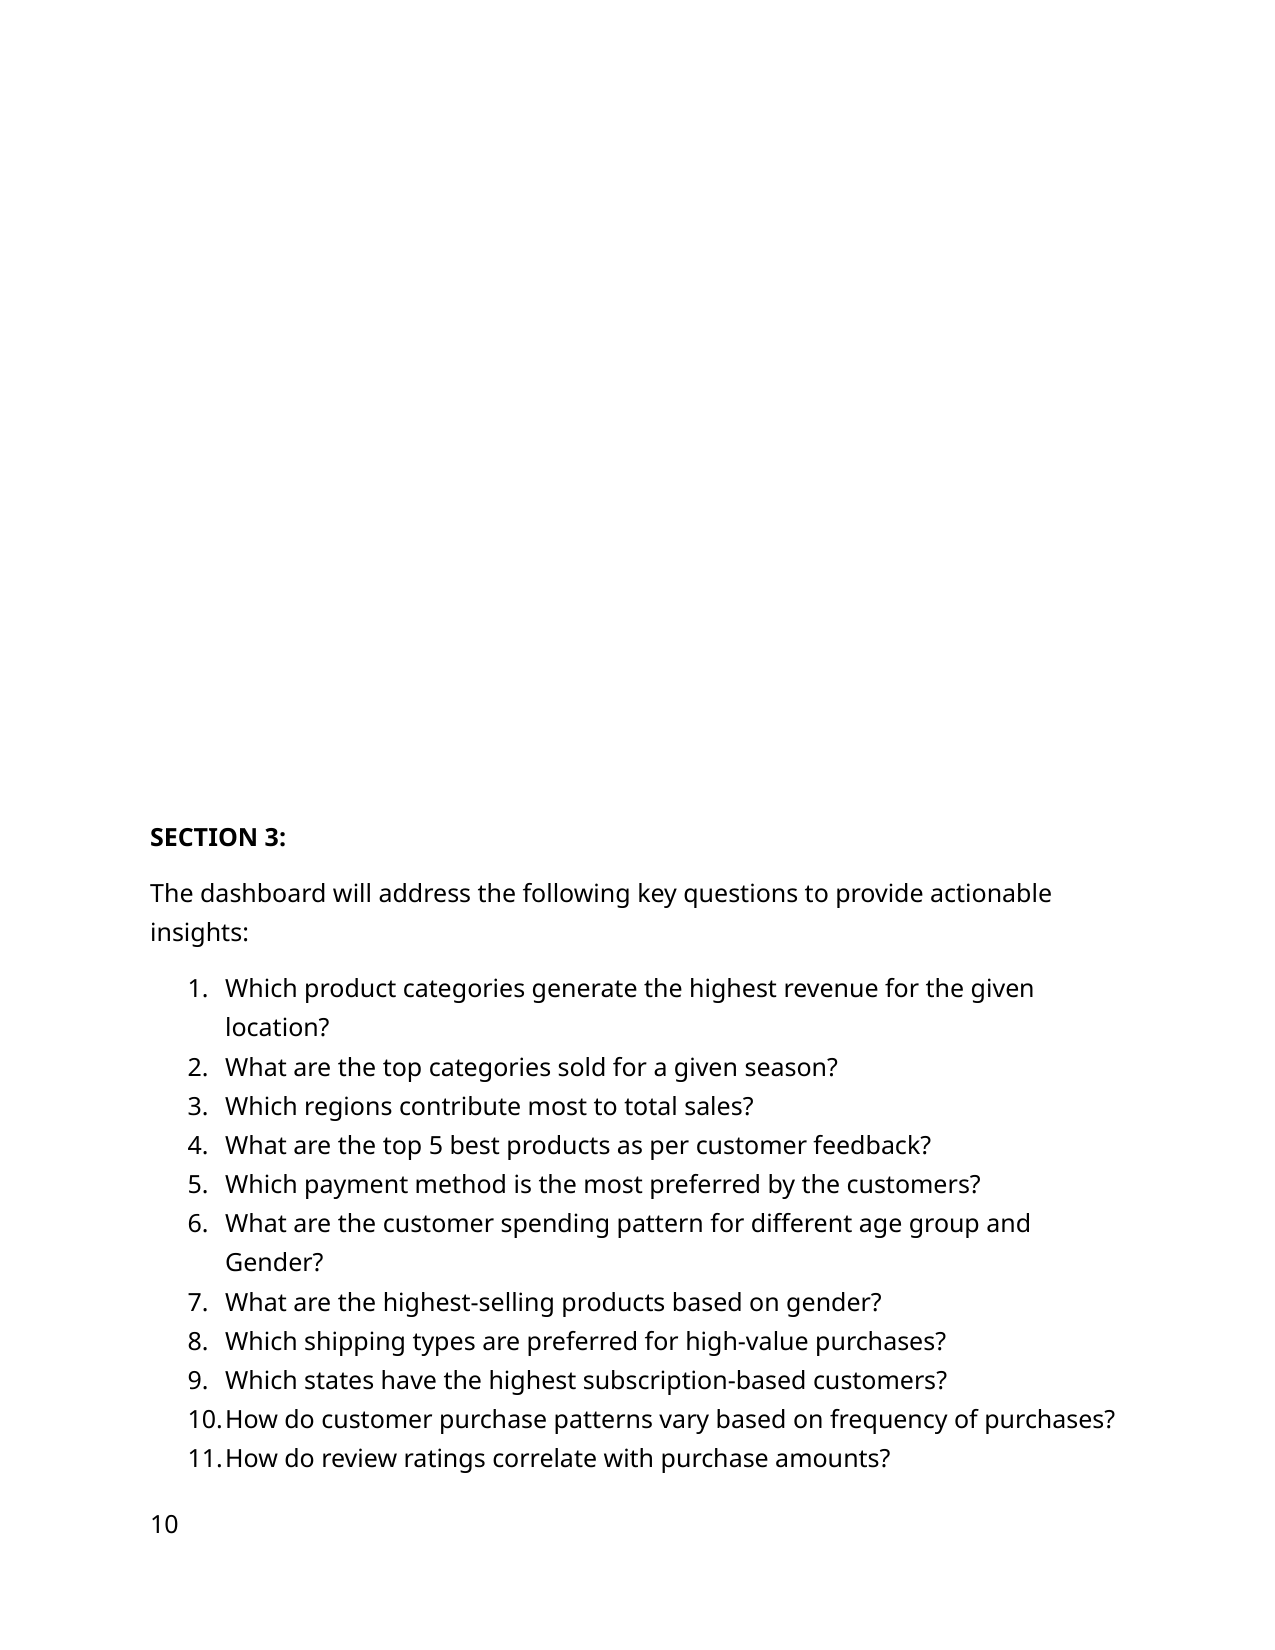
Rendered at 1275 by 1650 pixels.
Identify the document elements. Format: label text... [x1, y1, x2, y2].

list Which payment method is the most preferred by the customers? [187, 1167, 1125, 1201]
list Which product categories generate the highest revenue for the given location? [187, 971, 1125, 1044]
list Which shipping types are preferred for high-value purchases? [187, 1323, 1125, 1357]
text SECTION 3: [150, 820, 1125, 854]
text The dashboard will address the following key questions to provide actionable insights: [150, 876, 1125, 949]
list What are the top categories sold for a given season? [187, 1049, 1125, 1083]
list Which states have the highest subscription-based customers? [187, 1362, 1125, 1397]
list How do customer purchase patterns vary based on frequency of purchases? [187, 1402, 1125, 1436]
list What are the top 5 best products as per customer feedback? [187, 1127, 1125, 1162]
list Which regions contribute most to total sales? [187, 1088, 1125, 1122]
list How do review ratings correlate with purchase amounts? [187, 1441, 1125, 1475]
list What are the highest-selling products based on gender? [187, 1284, 1125, 1318]
list What are the customer spending pattern for different age group and Gender? [187, 1206, 1125, 1279]
